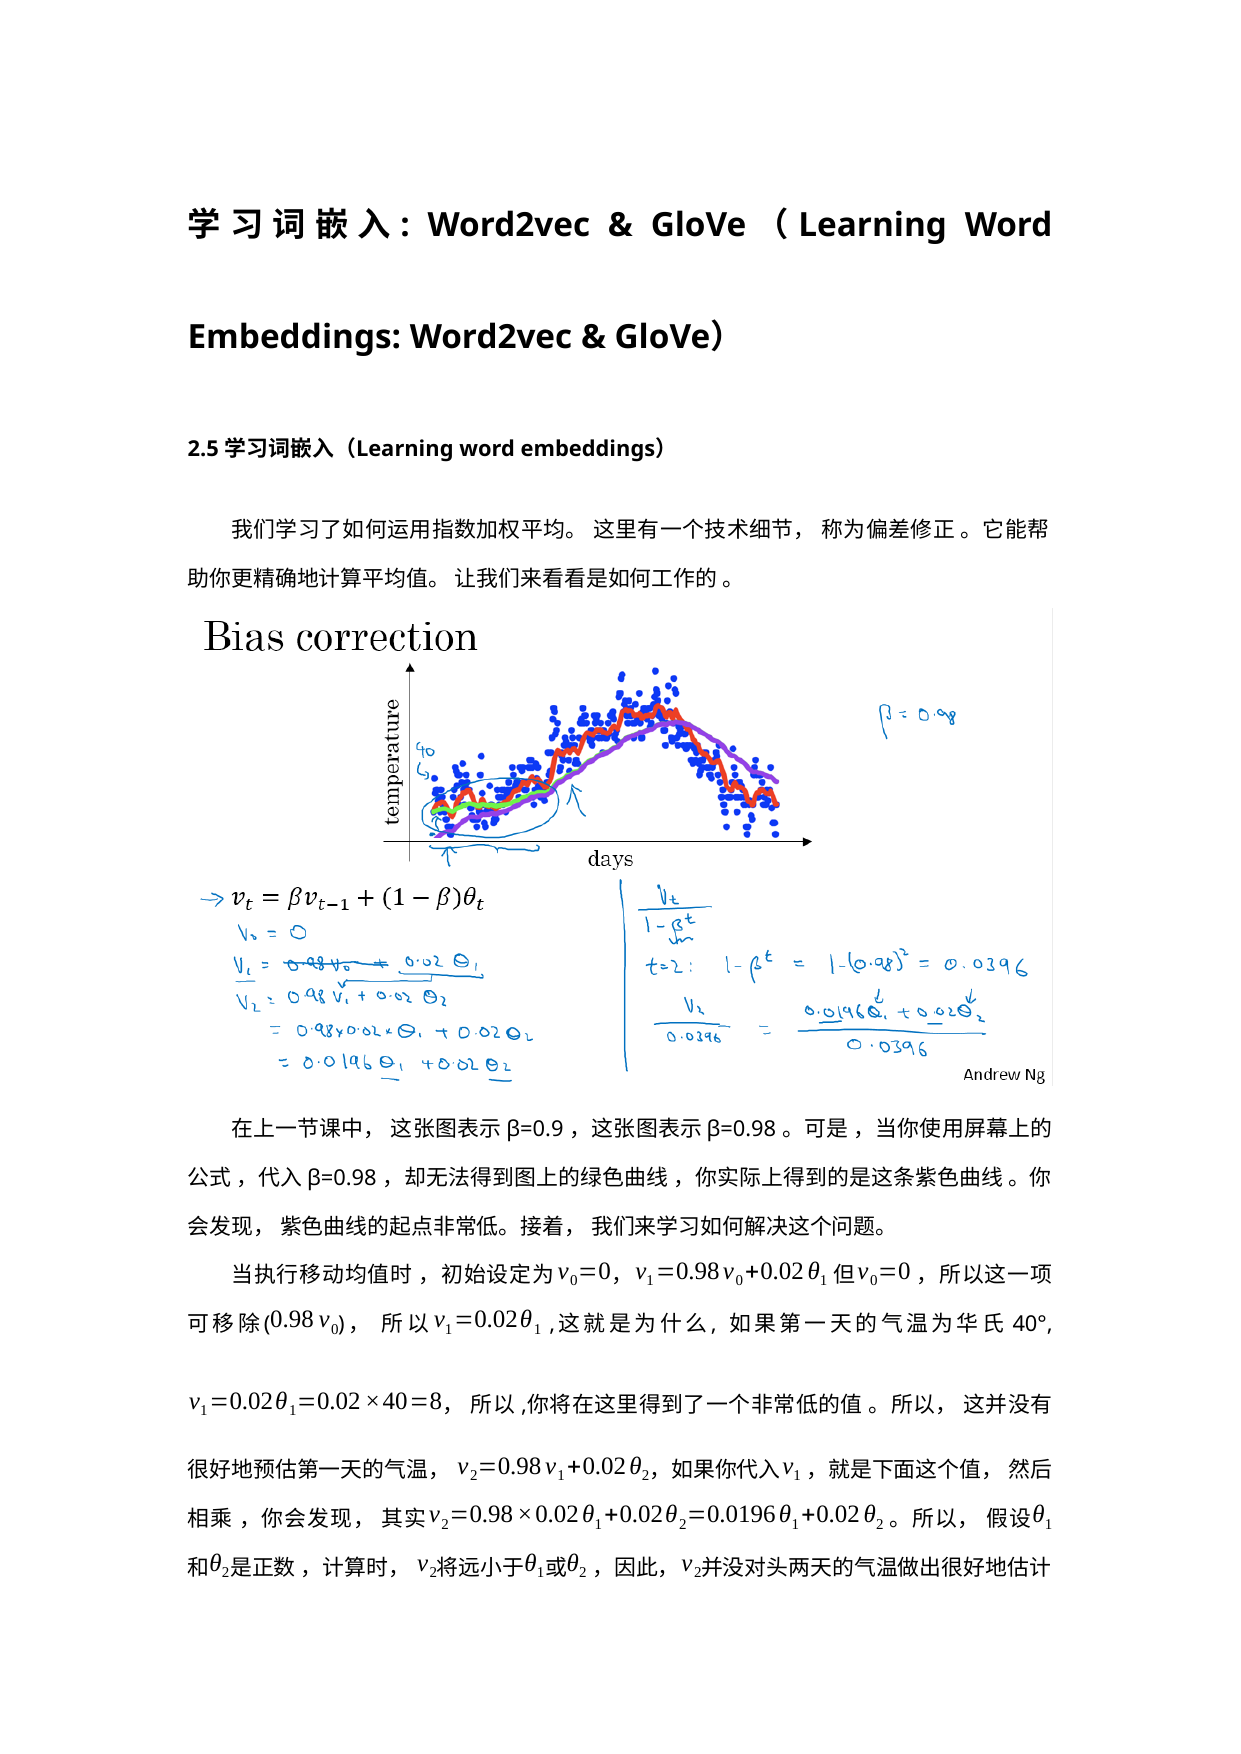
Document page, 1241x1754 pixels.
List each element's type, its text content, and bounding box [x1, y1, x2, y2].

list 在上一节课中， 这张图表示β=0.9 ，这张图表示β=0.98 。可是 ，当你使用屏幕上的公式 ，代入β=0.98 ，却无法得到图上的绿色曲线 ，你实际上得到的是这条紫色曲线 。你会发现， 紫色曲线的起点非常低。接着， 我们来学习如何解决这个问题。 [187, 1111, 1053, 1241]
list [187, 1257, 1053, 1582]
list 我们学习了如何运用指数加权平均。 这里有一个技术细节， 称为偏差修正 。它能帮助你更精确地计算平均值。 让我们来看看是如何工作的 。 [187, 511, 1053, 593]
subtitle 2.5 学习词嵌入（Learning word embeddings） [187, 431, 1053, 463]
picture [187, 608, 1053, 1086]
subtitle 学习词嵌入: Word2vec & GloVe（Learning Word Embeddings: Word2vec & GloVe） [187, 189, 1053, 366]
